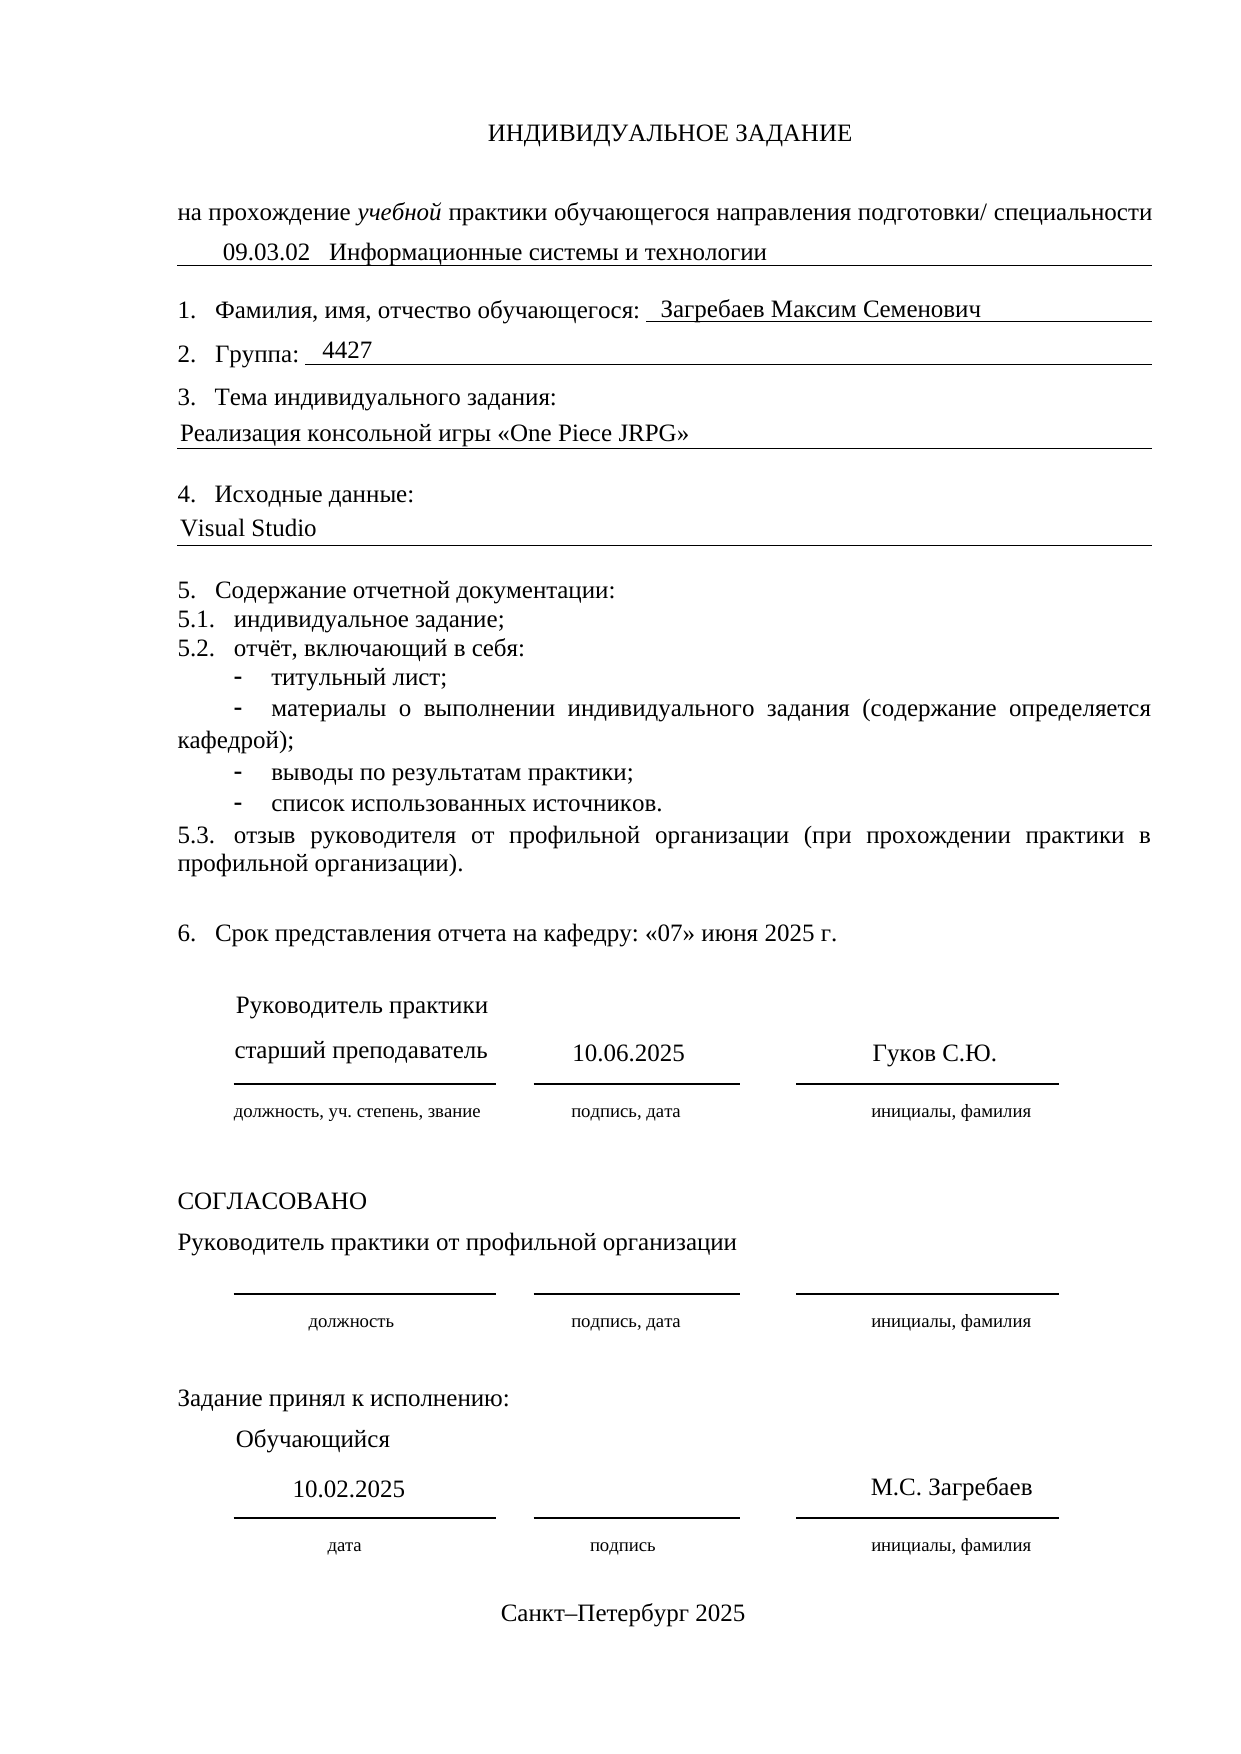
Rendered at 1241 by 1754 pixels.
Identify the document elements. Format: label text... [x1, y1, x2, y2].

list титульный лист; [177, 662, 1152, 691]
text ИНДИВИДУАЛЬНОЕ ЗАДАНИЕ [251, 118, 1089, 147]
list индивидуальное задание; [177, 604, 1152, 633]
text Обучающийся [177, 1424, 1089, 1453]
list Фамилия, имя, отчество обучающегося: [177, 296, 1152, 324]
list Тема индивидуального задания: [177, 382, 1152, 411]
text Руководитель практики [177, 990, 1089, 1019]
list отчёт, включающий в себя: [177, 633, 1152, 662]
text должность, уч. степень, звание подпись, дата инициалы, фамилия [177, 1100, 1152, 1121]
text Санкт–Петербург 2025 [177, 1598, 1152, 1627]
list Исходные данные: [177, 479, 1152, 507]
list Группа: [177, 339, 1152, 367]
text дата подпись инициалы, фамилия [177, 1534, 1152, 1555]
text должность подпись, дата инициалы, фамилия [177, 1309, 1152, 1331]
list материалы о выполнении индивидуального задания (содержание определяется кафедрой); [177, 693, 1152, 754]
list Содержание отчетной документации: [177, 576, 1152, 604]
list Срок представления отчета на кафедру: «07» июня 2025 г. [177, 918, 1152, 947]
text Руководитель практики от профильной организации [177, 1227, 1089, 1256]
list выводы по результатам практики; [177, 757, 1152, 785]
list список использованных источников. [177, 788, 1152, 817]
text СОГЛАСОВАНО [177, 1186, 1089, 1214]
text Задание принял к исполнению: [177, 1383, 1152, 1412]
text на прохождение учебной практики обучающегося направления подготовки/ специальности [177, 197, 1152, 265]
list отзыв руководителя от профильной организации (при прохождении практики в профильной организации). [177, 820, 1152, 877]
